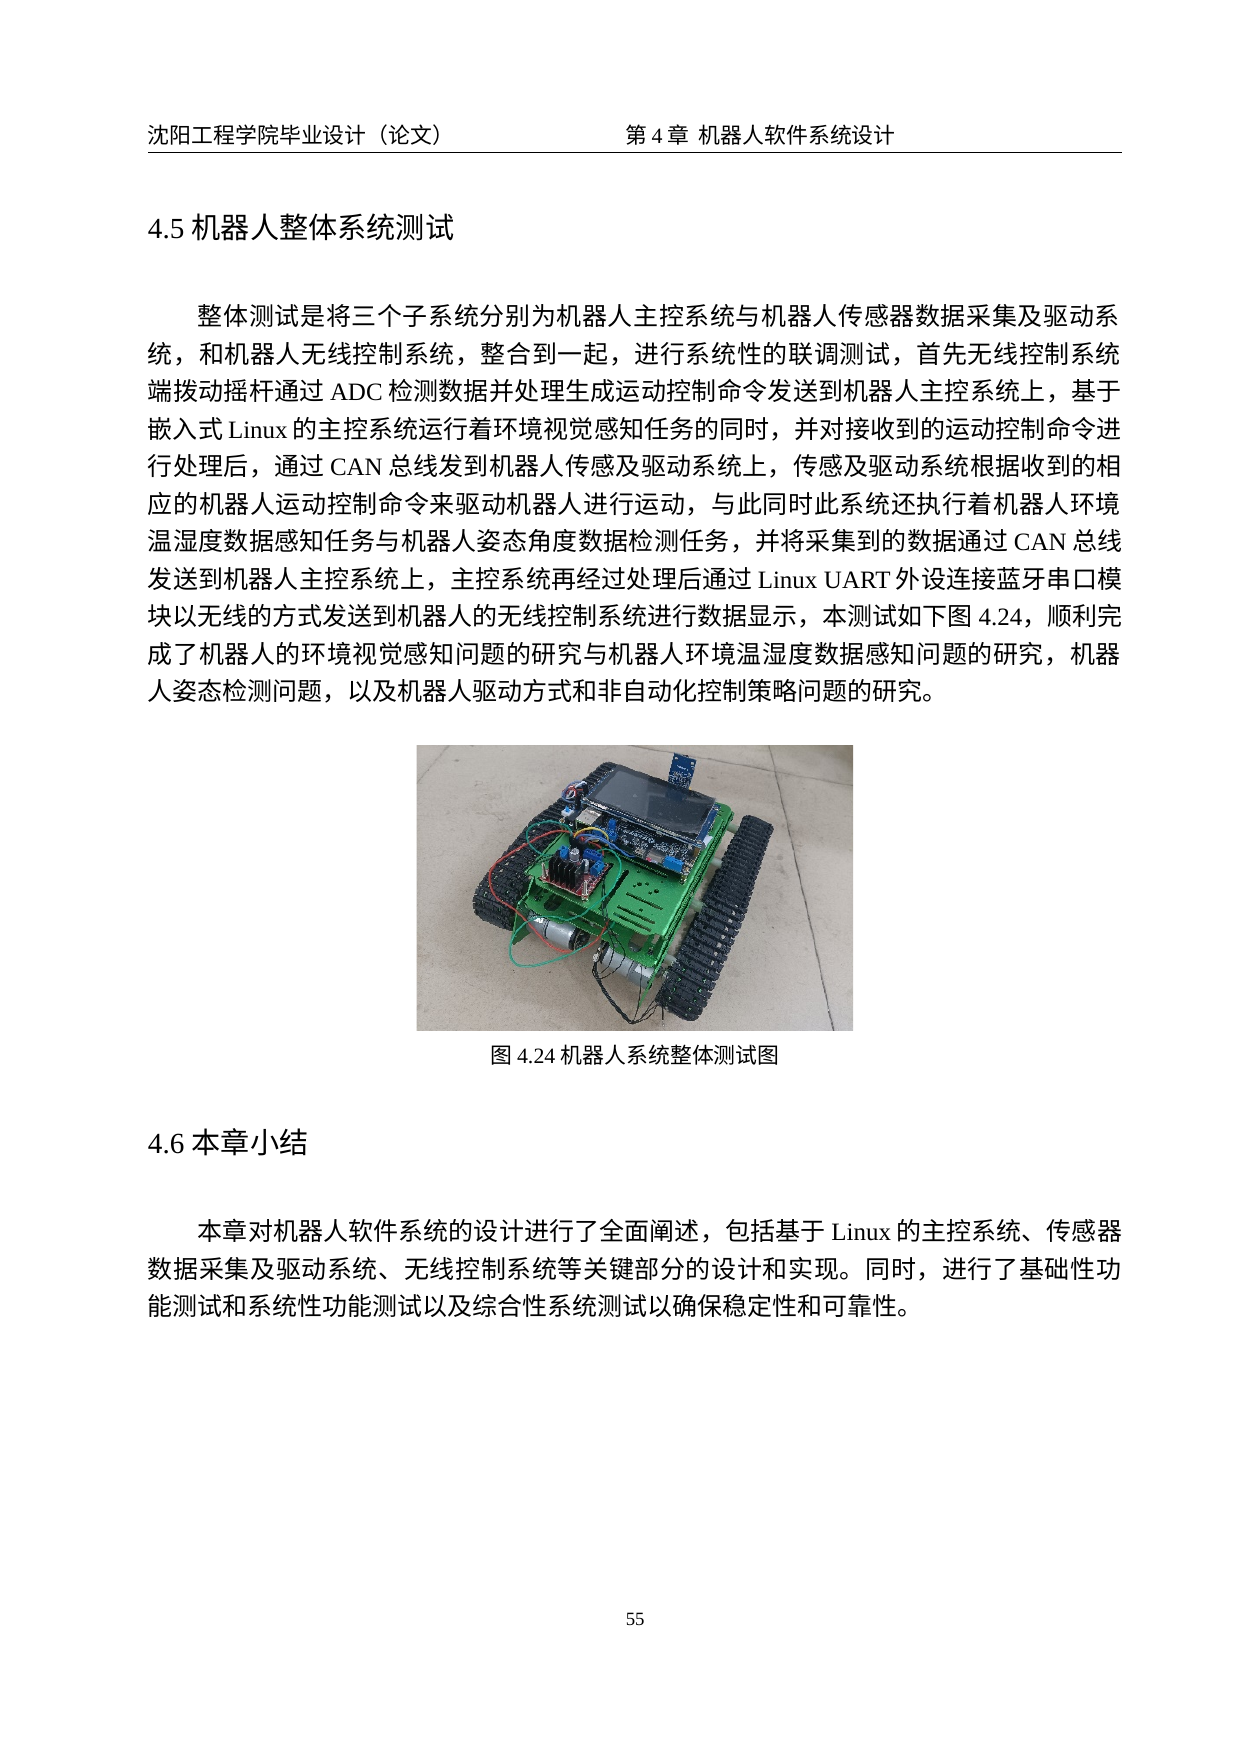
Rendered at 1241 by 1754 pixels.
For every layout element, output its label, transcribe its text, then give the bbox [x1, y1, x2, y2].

text 本章对机器人软件系统的设计进行了全面阐述，包括基于Linux的主控系统、传感器数据采集及驱动系统、无线控制系统等关键部分的设计和实现。同时，进行了基础性功能测试和系统性功能测试以及综合性系统测试以确保稳定性和可靠性。 [148, 1211, 1122, 1323]
text 整体测试是将三个子系统分别为机器人主控系统与机器人传感器数据采集及驱动系统，和机器人无线控制系统，整合到一起，进行系统性的联调测试，首先无线控制系统端拨动摇杆通过ADC检测数据并处理生成运动控制命令发送到机器人主控系统上，基于嵌入式Linux的主控系统运行着环境视觉感知任务的同时，并对接收到的运动控制命令进行处理后，通过CAN总线发到机器人传感及驱动系统上，传感及驱动系统根据收到的相应的机器人运动控制命令来驱动机器人进行运动，与此同时此系统还执行着机器人环境温湿度数据感知任务与机器人姿态角度数据检测任务，并将采集到的数据通过CAN总线发送到机器人主控系统上，主控系统再经过处理后通过Linux UART外设连接蓝牙串口模块以无线的方式发送到机器人的无线控制系统进行数据显示，本测试如下图4.24，顺利完成了机器人的环境视觉感知问题的研究与机器人环境温湿度数据感知问题的研究，机器人姿态检测问题，以及机器人驱动方式和非自动化控制策略问题的研究。 [148, 296, 1122, 708]
text 4.6 本章小结 [148, 1108, 1122, 1173]
text 图4.24 机器人系统整体测试图 [148, 1038, 1122, 1071]
picture [416, 745, 854, 1031]
text 4.5 机器人整体系统测试 [148, 193, 1122, 258]
